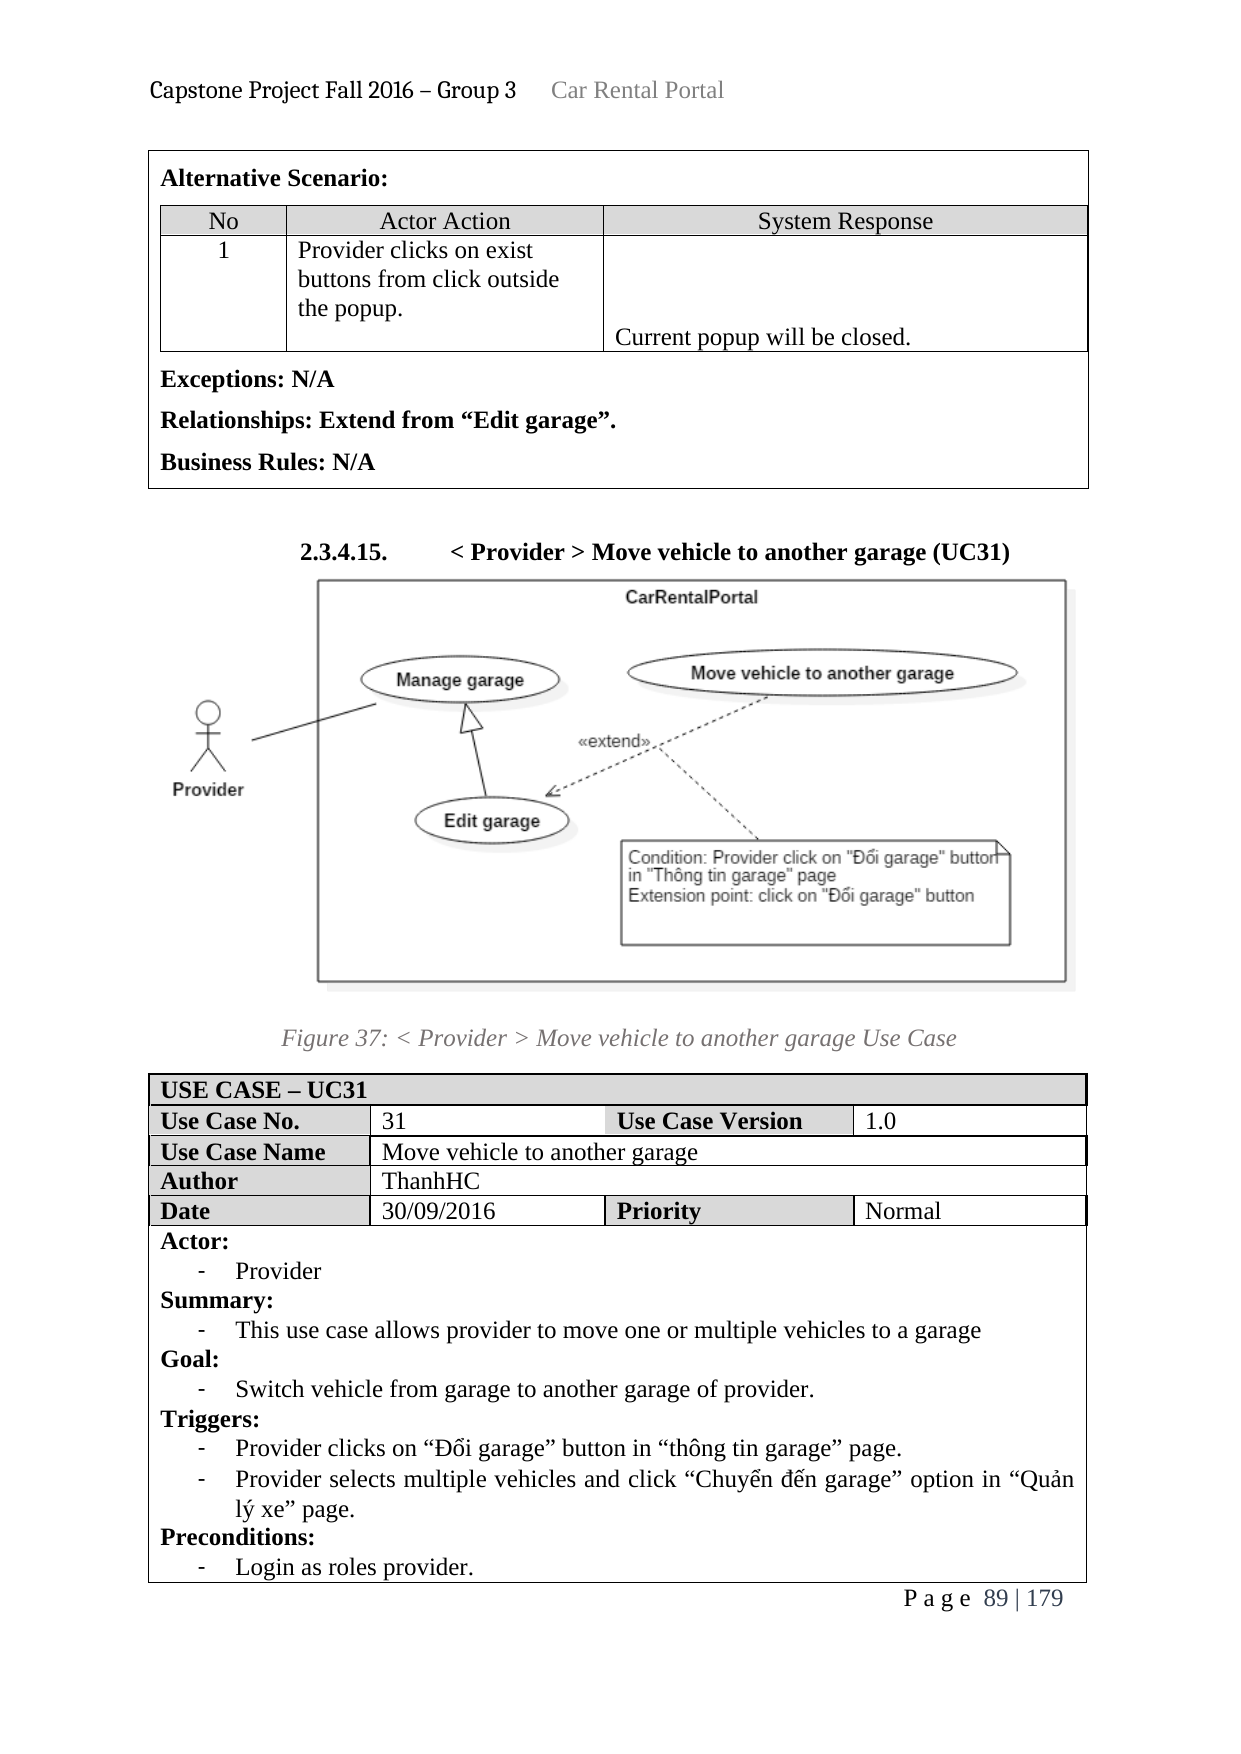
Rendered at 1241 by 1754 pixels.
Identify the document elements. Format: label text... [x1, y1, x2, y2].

table_cell Use Case Name [150, 1136, 369, 1165]
picture [153, 567, 1087, 1005]
table_header USE CASE – UC31 [150, 1075, 1085, 1104]
table_cell Move vehicle to another garage [371, 1137, 1085, 1165]
table_cell 31 [371, 1106, 605, 1134]
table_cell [149, 1226, 1086, 1582]
table_cell 1.0 [854, 1106, 1086, 1134]
table_cell ThanhHC [371, 1166, 1086, 1195]
table_cell Author [149, 1166, 370, 1195]
table_cell Priority [606, 1196, 853, 1225]
table_cell Use Case Version [605, 1106, 853, 1134]
text Figure 37: < Provider > Move vehicle to another garage Use Case [150, 1023, 1090, 1052]
subtitle < Provider > Move vehicle to another garage (UC31) [300, 537, 1090, 565]
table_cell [149, 151, 1088, 488]
table_cell Use Case No. [149, 1105, 370, 1134]
table_cell Date [150, 1196, 369, 1225]
table_cell 30/09/2016 [371, 1196, 604, 1225]
table_cell Normal [855, 1196, 1085, 1225]
